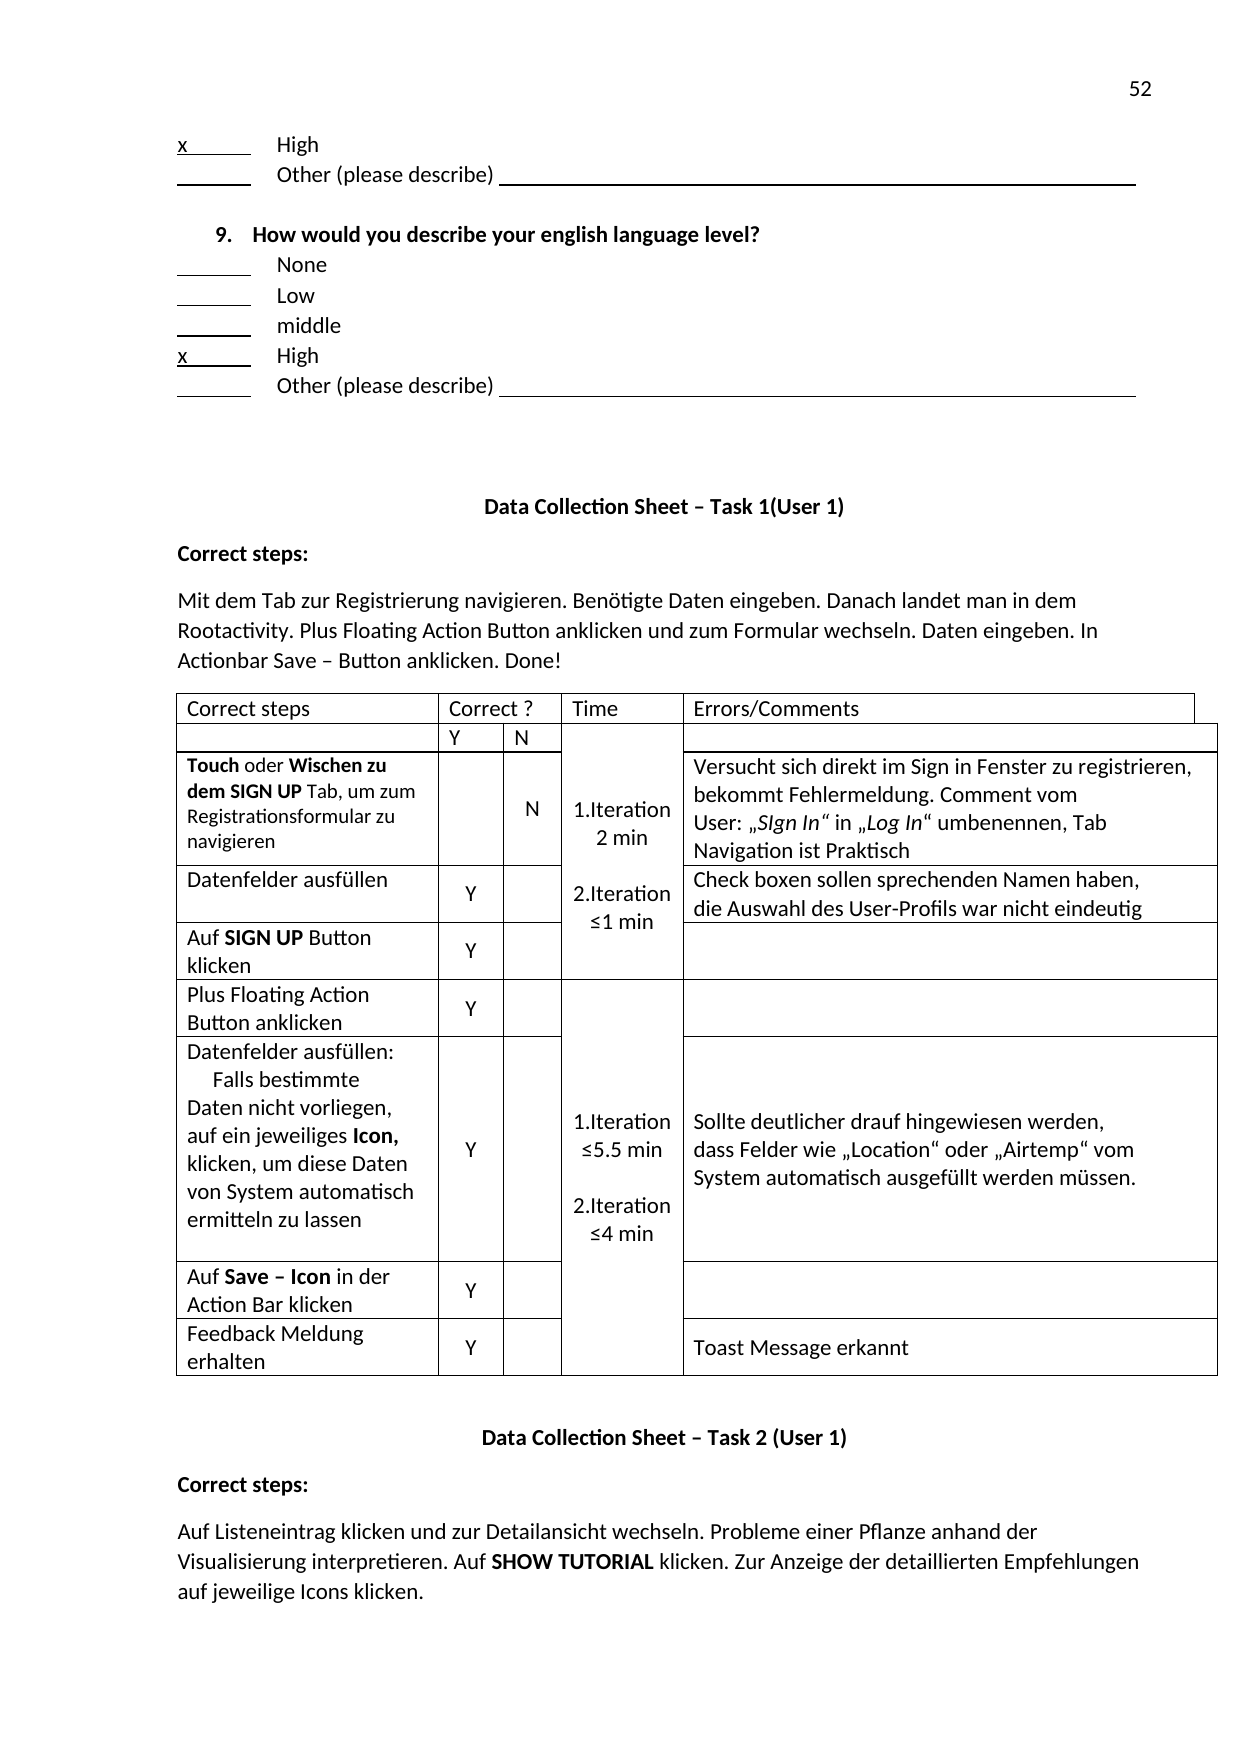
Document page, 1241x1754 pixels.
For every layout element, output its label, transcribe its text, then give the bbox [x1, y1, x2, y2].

table_cell Feedback Meldung erhalten [177, 1319, 438, 1375]
table_cell Touch oder Wischen zu dem SIGN UP Tab, um zum Registrationsformular zu navigieren [177, 753, 438, 864]
table_cell Plus Floating Action Button anklicken [177, 980, 438, 1036]
table_cell Check boxen sollen sprechenden Namen haben, die Auswahl des User-Profils war nicht eindeutig [684, 866, 1217, 922]
table_cell Y [439, 1319, 503, 1375]
table_cell [504, 866, 561, 922]
text Correct steps: [177, 1470, 1152, 1498]
table_header Errors/Comments [684, 694, 1194, 722]
table_cell Datenfelder ausfüllen: Falls bestimmte Daten nicht vorliegen, auf ein jeweiliges Icon, klicken, um diese Daten von System automatisch ermitteln zu lassen [177, 1037, 438, 1261]
table_cell N [504, 724, 561, 751]
table_cell [504, 980, 561, 1036]
table_cell [504, 1319, 561, 1375]
table_cell Y [439, 724, 503, 751]
text Correct steps: [177, 539, 1152, 567]
table_cell [504, 1037, 561, 1261]
table_header Time [562, 694, 683, 722]
table_cell 1.Iteration ≤5.5 min 2.Iteration ≤4 min [562, 980, 683, 1375]
table_cell Sollte deutlicher drauf hingewiesen werden, dass Felder wie „Location“ oder „Airtemp“ vom System automatisch ausgefüllt werden müssen. [684, 1037, 1217, 1261]
table_cell Toast Message erkannt [684, 1319, 1217, 1375]
text x High [177, 341, 1152, 369]
table_cell [504, 923, 561, 979]
table_cell [684, 980, 1217, 1036]
table_header [1195, 693, 1218, 722]
table_cell [177, 724, 438, 751]
table_cell Y [439, 1037, 503, 1261]
text Other (please describe) [177, 160, 1152, 188]
text middle [177, 311, 1152, 339]
table_cell [439, 753, 503, 864]
text Data Collection Sheet – Task 2 (User 1) [177, 1423, 1152, 1451]
table_cell [684, 923, 1217, 979]
table_cell Y [439, 980, 503, 1036]
table_cell Auf SIGN UP Button klicken [177, 923, 438, 979]
text x High [177, 130, 1152, 158]
text None [177, 251, 1152, 279]
table_cell 1.Iteration 2 min 2.Iteration ≤1 min [562, 724, 683, 979]
text Low [177, 281, 1152, 309]
table_header Correct steps [177, 694, 438, 722]
text Other (please describe) [177, 371, 1152, 399]
table_cell Y [439, 923, 503, 979]
table_header Correct ? [439, 694, 561, 722]
table_cell Auf Save – Icon in der Action Bar klicken [177, 1262, 438, 1318]
table_cell [684, 1262, 1217, 1318]
table_cell Datenfelder ausfüllen [177, 866, 438, 922]
table_cell [684, 724, 1217, 751]
table_cell N [504, 753, 561, 864]
text Data Collection Sheet – Task 1(User 1) [177, 492, 1152, 520]
text Mit dem Tab zur Registrierung navigieren. Benötigte Daten eingeben. Danach landet man in dem Rootactivity. Plus Floating Action Button anklicken und zum Formular wechseln. Daten eingeben. In Actionbar Save – Button anklicken. Done! [177, 586, 1152, 674]
table_cell Y [439, 866, 503, 922]
text Auf Listeneintrag klicken und zur Detailansicht wechseln. Probleme einer Pflanze anhand der Visualisierung interpretieren. Auf SHOW TUTORIAL klicken. Zur Anzeige der detaillierten Empfehlungen auf jeweilige Icons klicken. [177, 1517, 1152, 1605]
table_cell Y [439, 1262, 503, 1318]
list How would you describe your english language level? [215, 220, 1152, 248]
table_cell [504, 1262, 561, 1318]
table_cell Versucht sich direkt im Sign in Fenster zu registrieren, bekommt Fehlermeldung. Comment vom User: „SIgn In“ in „Log In“ umbenennen, Tab Navigation ist Praktisch [684, 753, 1217, 864]
